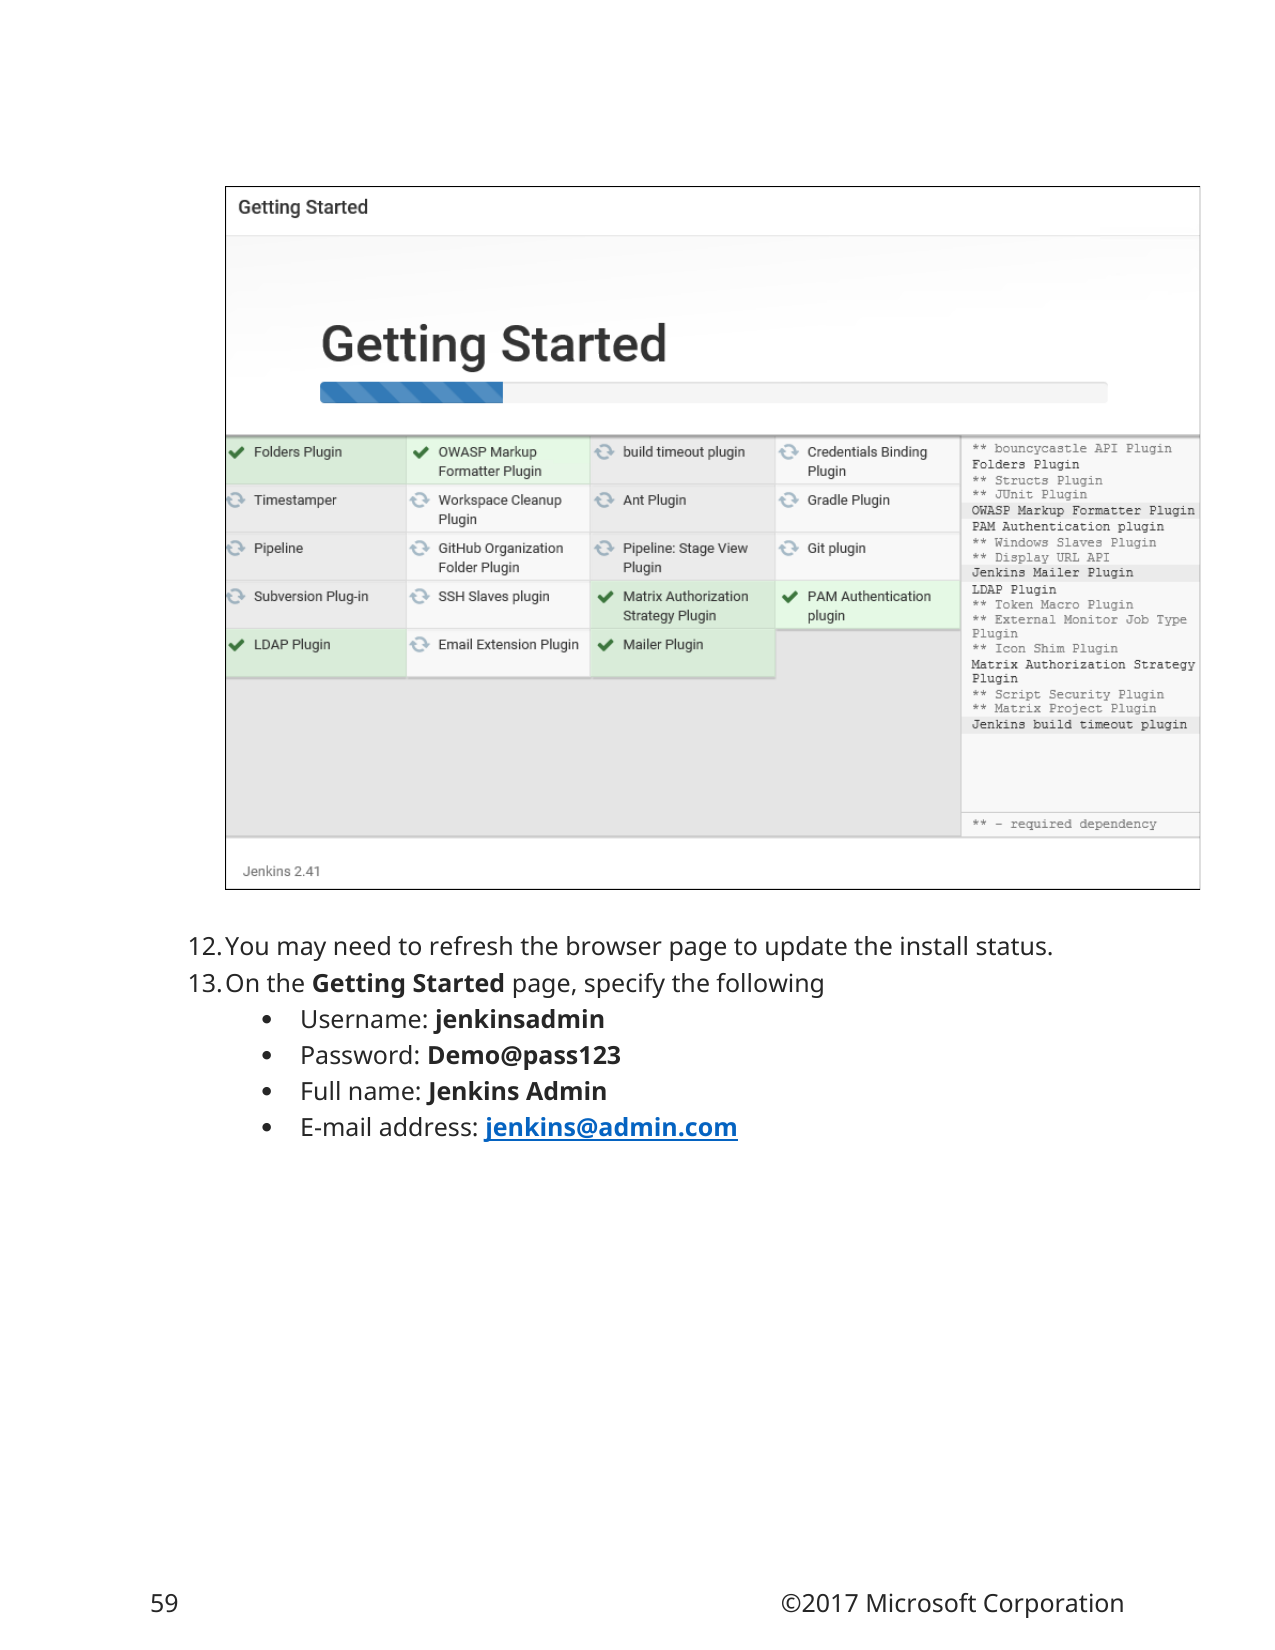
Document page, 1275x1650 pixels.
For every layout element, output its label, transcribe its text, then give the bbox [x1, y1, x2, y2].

list Username: jenkinsadmin [262, 1002, 1125, 1036]
list Full name: Jenkins Admin [262, 1074, 1125, 1108]
picture [225, 186, 1200, 890]
list You may need to refresh the browser page to update the install status. [187, 929, 1125, 963]
list Password: Demo@pass123 [262, 1038, 1125, 1072]
list E-mail address: jenkins@admin.com [262, 1110, 1125, 1144]
list On the Getting Started page, specify the following [187, 966, 1125, 1000]
